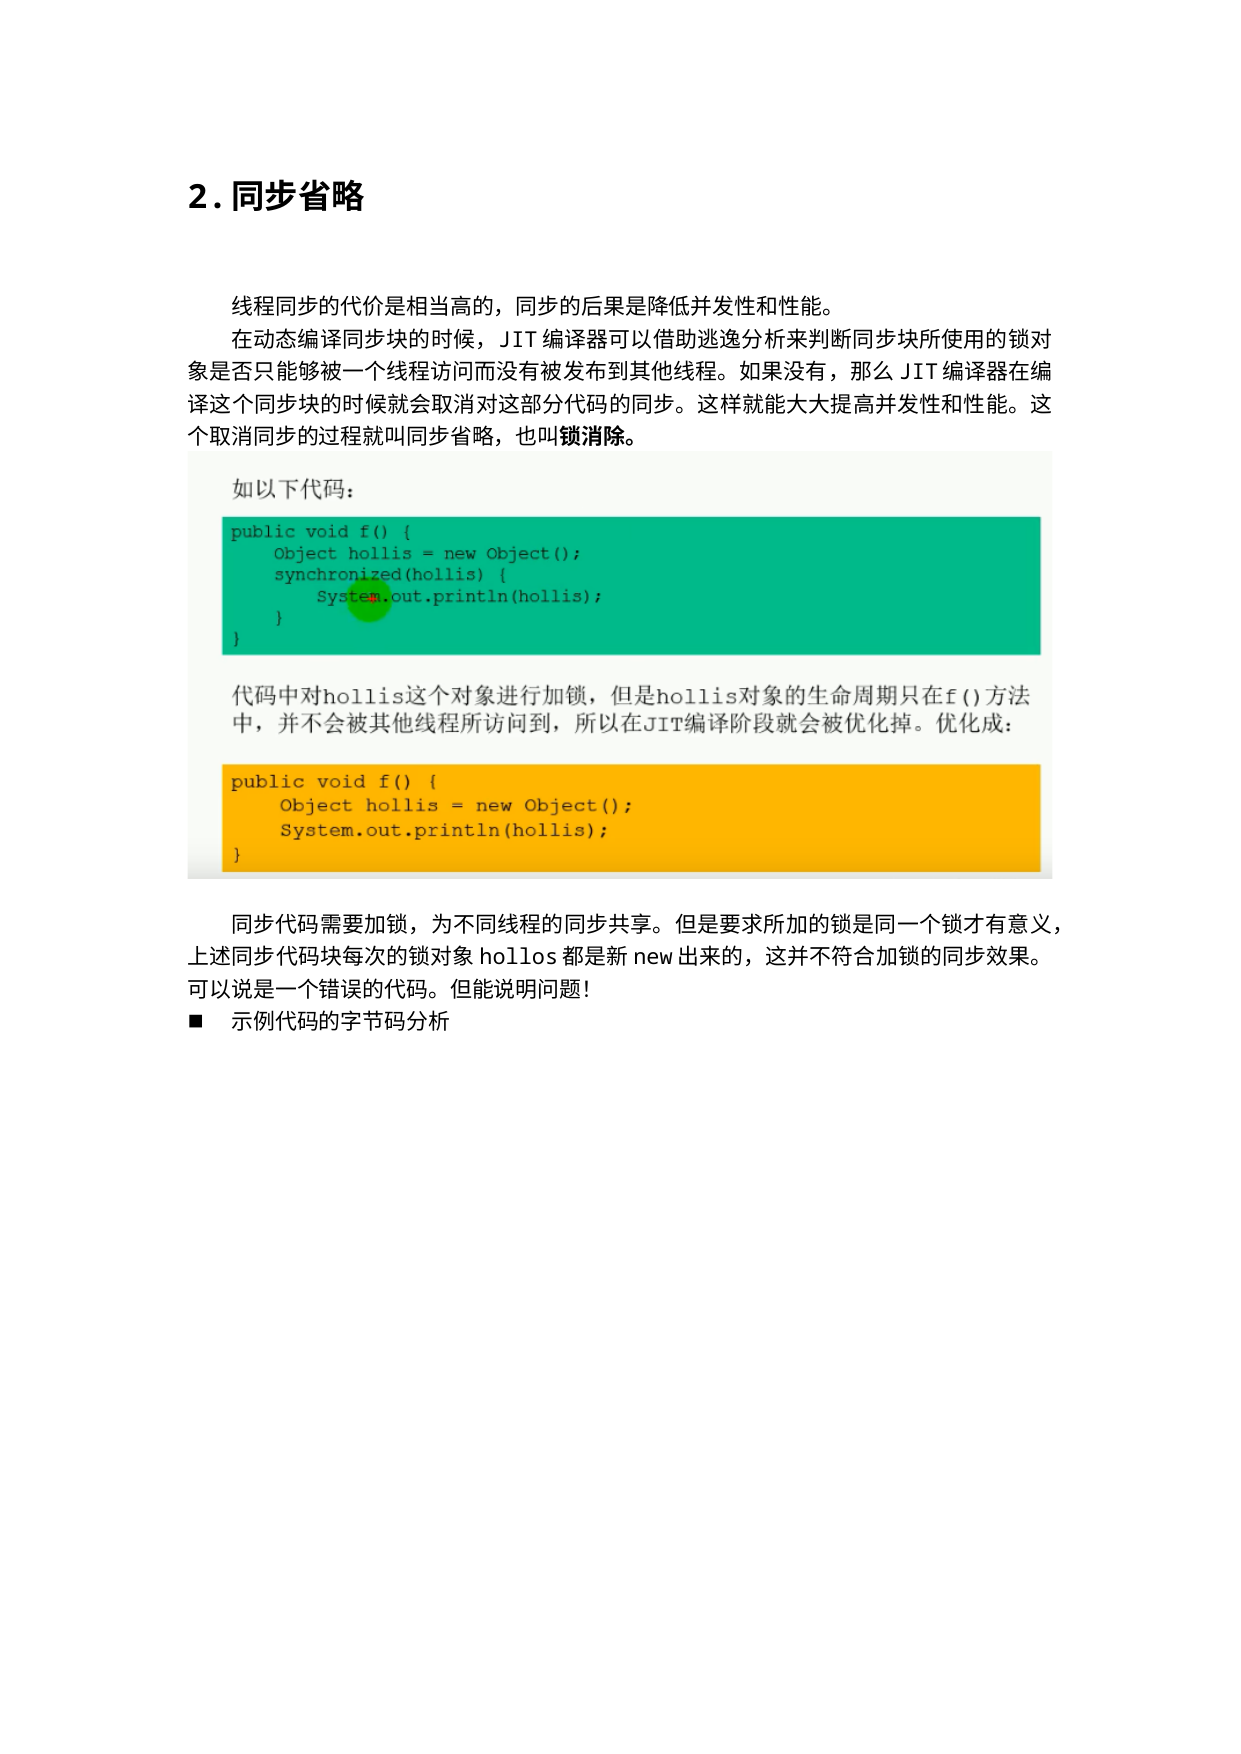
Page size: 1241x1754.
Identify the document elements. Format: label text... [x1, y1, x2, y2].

subtitle 同步省略 [187, 162, 1053, 227]
list 在动态编译同步块的时候，JIT编译器可以借助逃逸分析来判断同步块所使用的锁对象是否只能够被一个线程访问而没有被发布到其他线程。如果没有，那么JIT编译器在编译这个同步块的时候就会取消对这部分代码的同步。这样就能大大提高并发性和性能。这个取消同步的过程就叫同步省略，也叫锁消除。 [187, 321, 1053, 451]
list 线程同步的代价是相当高的，同步的后果是降低并发性和性能。 [187, 289, 1053, 321]
text 同步代码需要加锁，为不同线程的同步共享。但是要求所加的锁是同一个锁才有意义，上述同步代码块每次的锁对象hollos都是新new出来的，这并不符合加锁的同步效果。可以说是一个错误的代码。但能说明问题！ [187, 906, 1053, 1004]
list 示例代码的字节码分析 [187, 1004, 1053, 1036]
picture [187, 451, 1053, 879]
